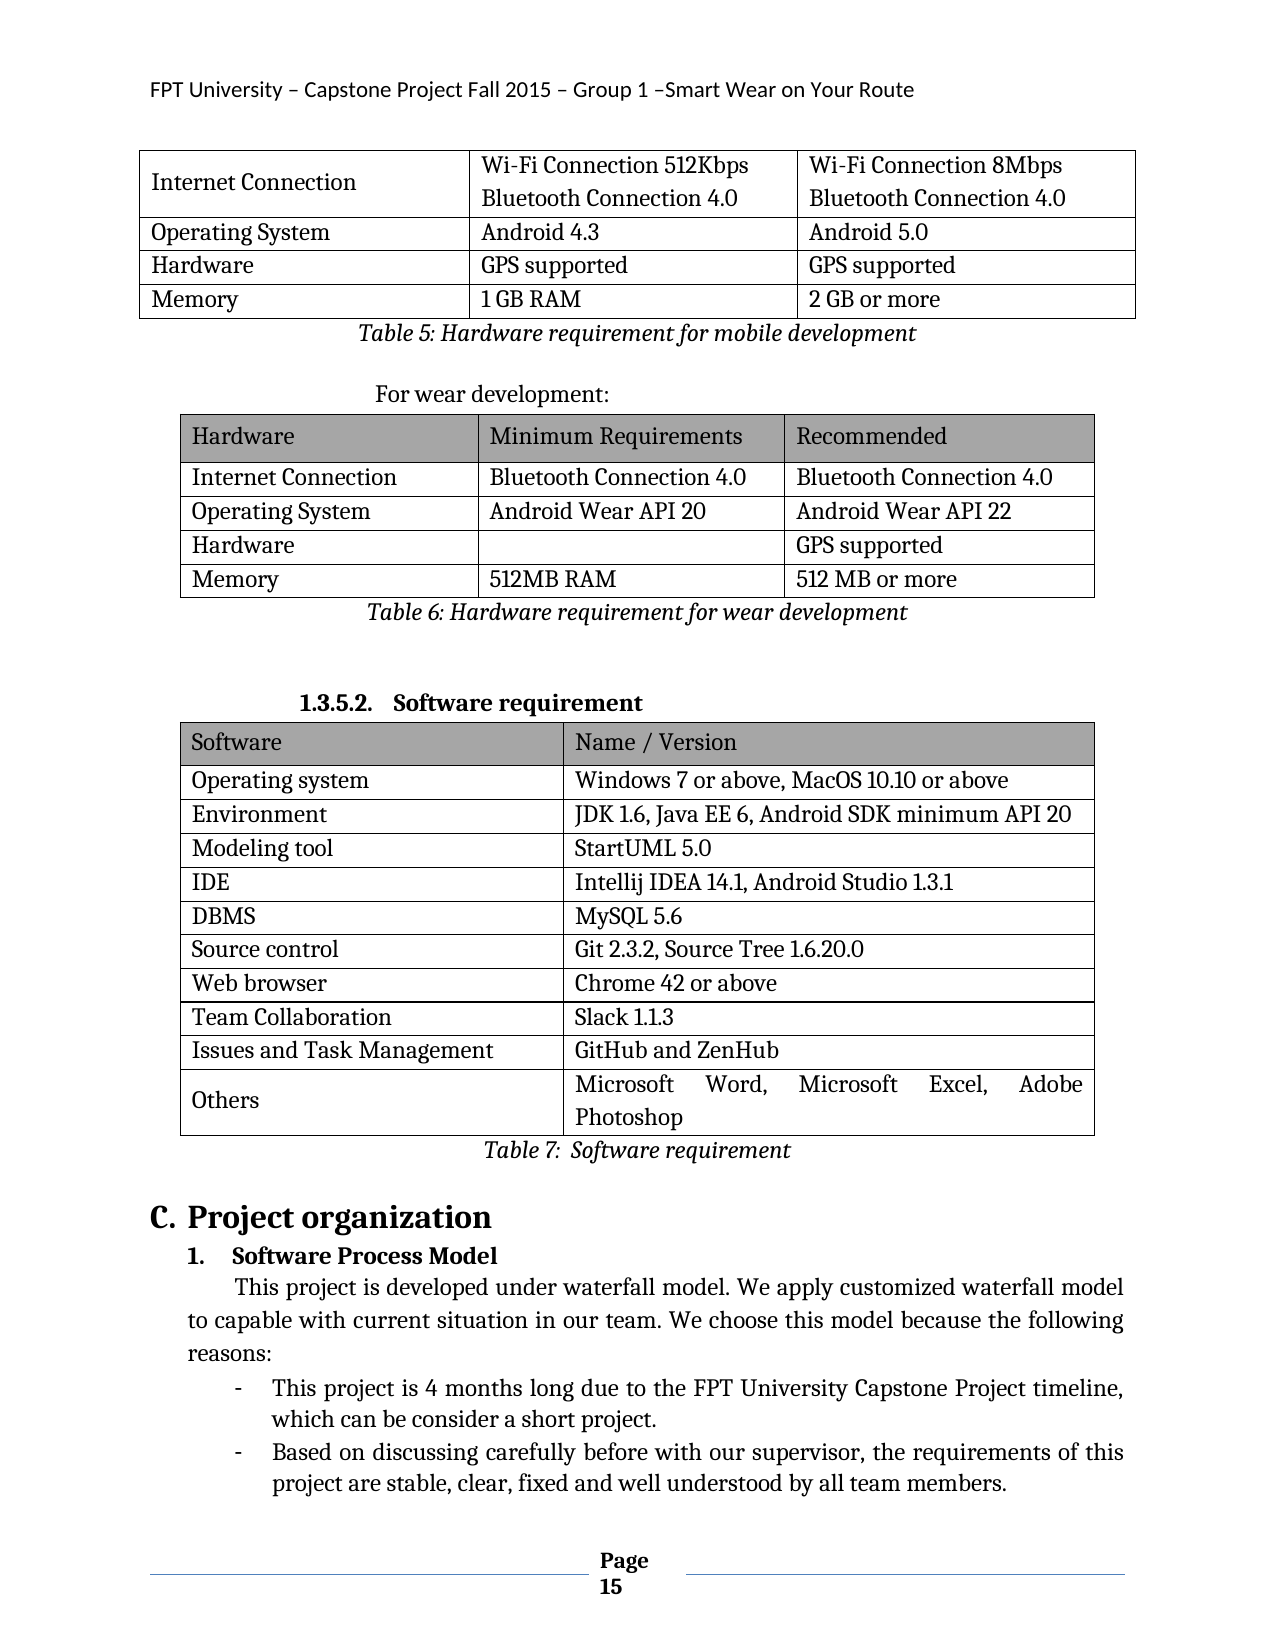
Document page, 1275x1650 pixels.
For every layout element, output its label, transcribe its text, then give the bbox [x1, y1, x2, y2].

table_cell Bluetooth Connection 4.0 [785, 463, 1094, 496]
table_cell Environment [181, 800, 563, 833]
table_cell Android Wear API 22 [785, 497, 1094, 529]
table_cell Internet Connection [181, 463, 478, 496]
list Based on discussing carefully before with our supervisor, the requirements of this project are stable, clear, fixed and well understood by all team members. [234, 1436, 1125, 1498]
table_cell Source control [181, 935, 563, 968]
list This project is 4 months long due to the FPT University Capstone Project timeline, which can be consider a short project. [234, 1372, 1125, 1434]
text Table 7: Software requirement [150, 1136, 1125, 1165]
table_cell Windows 7 or above, MacOS 10.10 or above [564, 766, 1094, 799]
table_cell IDE [181, 868, 563, 901]
table_cell Web browser [181, 969, 563, 1001]
table_cell Slack 1.1.3 [564, 1003, 1094, 1035]
subtitle Project organization [150, 1198, 1125, 1237]
table_cell Operating System [181, 497, 478, 529]
table_cell Issues and Task Management [181, 1036, 563, 1069]
table_header Name / Version [564, 723, 1094, 765]
table_cell Wi-Fi Connection 512Kbps Bluetooth Connection 4.0 [470, 151, 797, 217]
table_cell Chrome 42 or above [564, 969, 1094, 1001]
table_header Hardware [181, 415, 478, 462]
table_cell Bluetooth Connection 4.0 [479, 463, 784, 496]
subtitle Software requirement [300, 689, 1125, 717]
table_header Recommended [785, 415, 1094, 462]
table_cell 512 MB or more [785, 565, 1094, 597]
text For wear development: [300, 380, 1125, 409]
table_cell 1 GB RAM [470, 285, 797, 318]
table_cell Memory [181, 565, 478, 597]
table_cell Team Collaboration [181, 1003, 563, 1035]
table_cell Microsoft Word, Microsoft Excel, Adobe Photoshop [564, 1070, 1094, 1135]
table_cell 512MB RAM [479, 565, 784, 597]
table_cell Intellij IDEA 14.1, Android Studio 1.3.1 [564, 868, 1094, 901]
table_cell Internet Connection [140, 151, 469, 217]
table_cell GPS supported [785, 531, 1094, 563]
table_cell GPS supported [798, 251, 1135, 284]
table_cell StartUML 5.0 [564, 834, 1094, 867]
table_cell Android 5.0 [798, 218, 1135, 250]
table_cell JDK 1.6, Java EE 6, Android SDK minimum API 20 [564, 800, 1094, 833]
text Table 5: Hardware requirement for mobile development [150, 319, 1125, 347]
table_header Software [181, 723, 563, 765]
table_cell Operating system [181, 766, 563, 799]
table_cell Others [181, 1070, 563, 1135]
table_cell Hardware [181, 531, 478, 563]
table_cell GPS supported [470, 251, 797, 284]
table_cell Git 2.3.2, Source Tree 1.6.20.0 [564, 935, 1094, 968]
table_cell [479, 531, 784, 563]
table_cell Memory [140, 285, 469, 318]
table_cell GitHub and ZenHub [564, 1036, 1094, 1069]
table_cell MySQL 5.6 [564, 902, 1094, 934]
subtitle Software Process Model [187, 1242, 1125, 1271]
table_cell Android Wear API 20 [479, 497, 784, 529]
text This project is developed under waterfall model. We apply customized waterfall model to capable with current situation in our team. We choose this model because the following reasons: [187, 1273, 1125, 1368]
table_cell Modeling tool [181, 834, 563, 867]
table_cell 2 GB or more [798, 285, 1135, 318]
table_cell Operating System [140, 218, 469, 250]
table_cell Wi-Fi Connection 8Mbps Bluetooth Connection 4.0 [798, 151, 1135, 217]
table_header Minimum Requirements [479, 415, 784, 462]
text Table 6: Hardware requirement for wear development [150, 598, 1125, 627]
table_cell Hardware [140, 251, 469, 284]
table_cell DBMS [181, 902, 563, 934]
table_cell Android 4.3 [470, 218, 797, 250]
